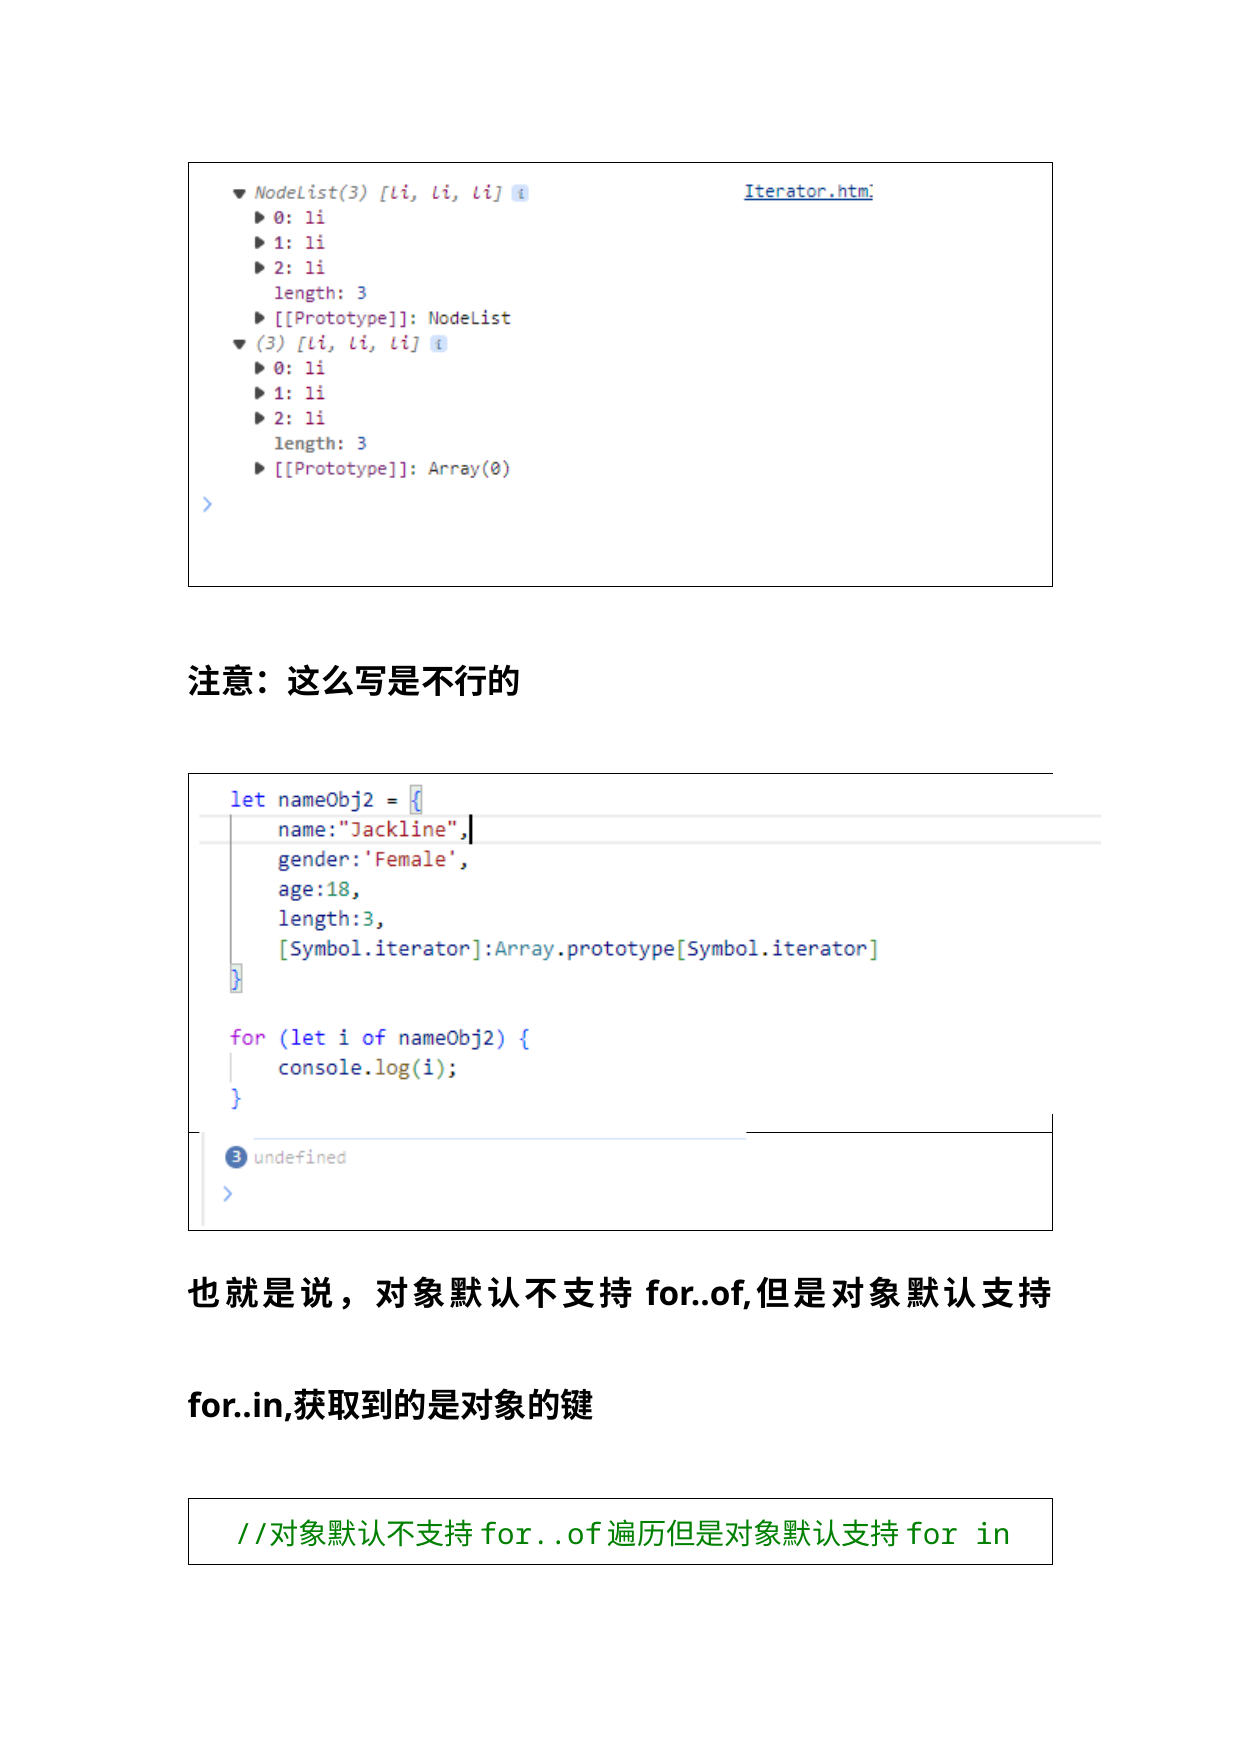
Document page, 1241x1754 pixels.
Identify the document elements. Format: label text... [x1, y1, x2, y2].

table_cell [1041, 163, 1052, 586]
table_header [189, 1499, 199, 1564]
picture [199, 774, 1101, 1114]
table_header [189, 774, 1052, 1132]
table_cell [189, 1133, 1052, 1230]
picture [199, 1132, 747, 1226]
subtitle 注意：这么写是不行的 [187, 646, 1053, 711]
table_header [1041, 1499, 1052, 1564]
subtitle 也就是说，对象默认不支持for..of,但是对象默认支持for..in,获取到的是对象的键 [187, 1258, 1053, 1436]
picture [199, 177, 873, 572]
table_cell [189, 163, 199, 586]
